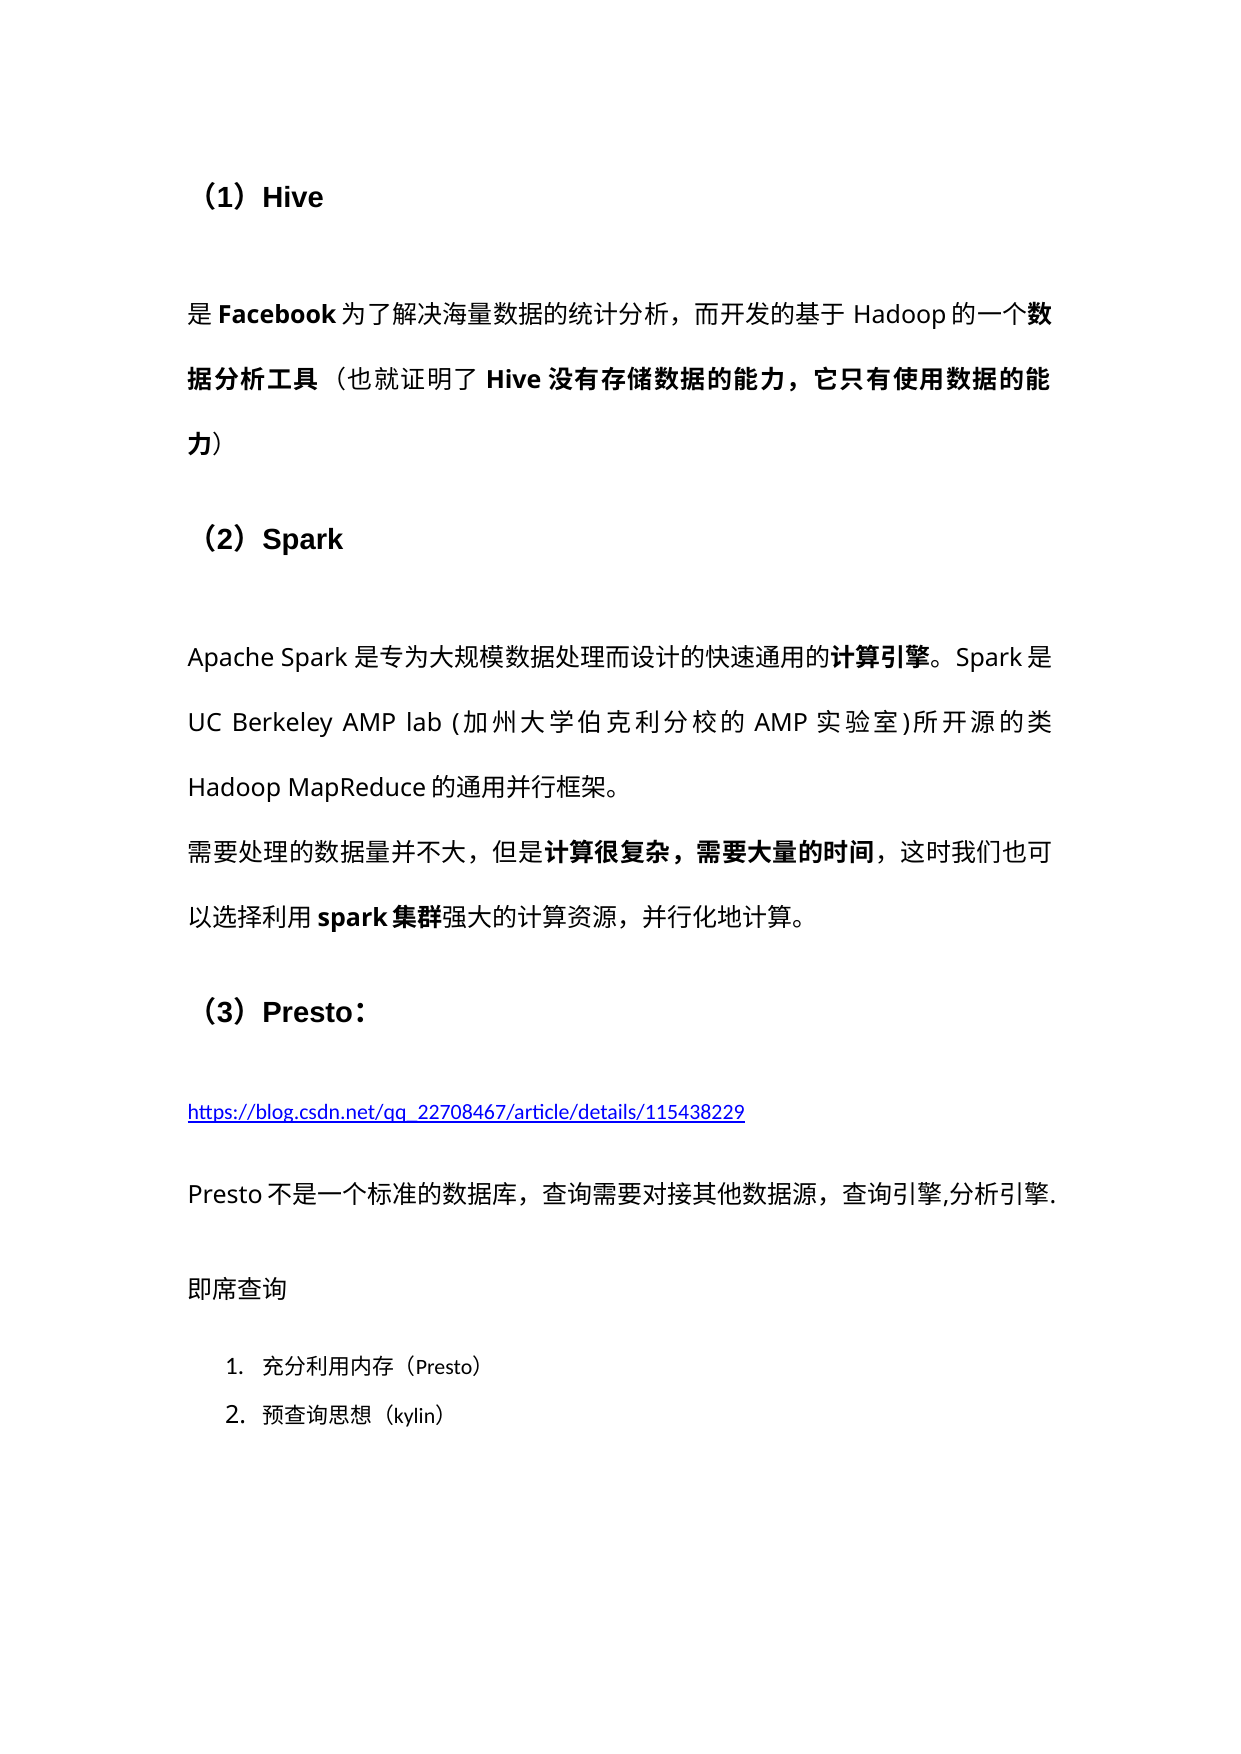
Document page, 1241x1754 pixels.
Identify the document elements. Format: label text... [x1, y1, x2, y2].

subtitle （2）Spark [187, 504, 1053, 569]
text 是Facebook为了解决海量数据的统计分析，而开发的基于Hadoop的一个数据分析工具（也就证明了Hive没有存储数据的能力，它只有使用数据的能力） [187, 280, 1053, 475]
list 预查询思想（kylin） [225, 1381, 1053, 1446]
text 即席查询 [187, 1255, 1053, 1320]
text 需要处理的数据量并不大，但是计算很复杂，需要大量的时间，这时我们也可以选择利用spark集群强大的计算资源，并行化地计算。 [187, 818, 1053, 948]
subtitle Presto： [187, 977, 1053, 1042]
text https://blog.csdn.net/qq_22708467/article/details/115438229 [187, 1096, 1053, 1128]
list Presto不是一个标准的数据库，查询需要对接其他数据源，查询引擎,分析引擎. [187, 1161, 1053, 1226]
list 充分利用内存（Presto） [225, 1349, 1053, 1381]
text Apache Spark 是专为大规模数据处理而设计的快速通用的计算引擎。Spark是UC Berkeley AMP lab (加州大学伯克利分校的AMP实验室)所开源的类Hadoop MapReduce的通用并行框架。 [187, 623, 1053, 818]
subtitle （1）Hive [187, 162, 1053, 227]
